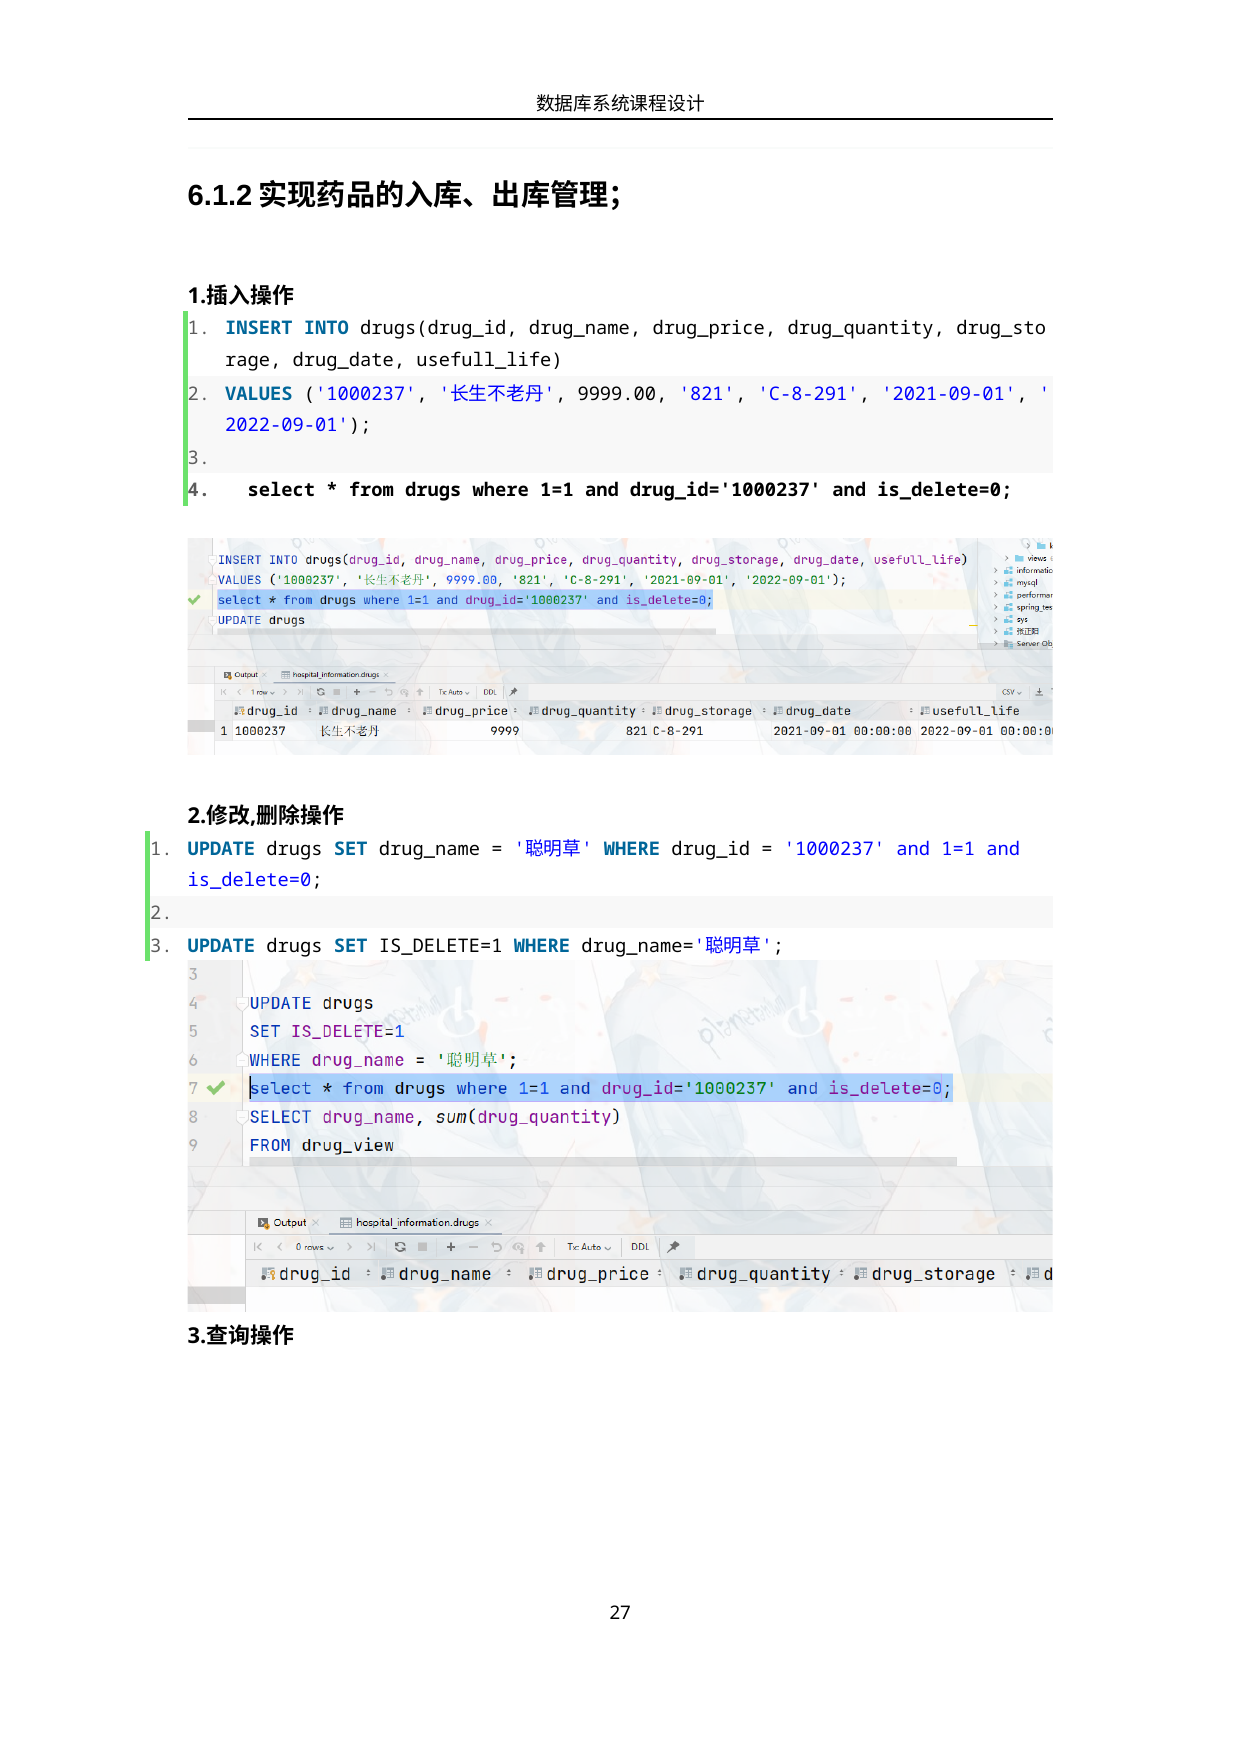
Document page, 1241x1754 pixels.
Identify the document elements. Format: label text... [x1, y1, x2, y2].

text 3.查询操作 [187, 1318, 1053, 1351]
picture [187, 960, 1053, 1312]
list VALUES ('1000237', '长生不老丹', 9999.00, '821', 'C-8-291', '2021-09-01', '2022-09-01'); [188, 376, 1053, 441]
list UPDATE drugs SET drug_name = '聪明草' WHERE drug_id = '1000237' and 1=1 and is_delete=0; [150, 831, 1053, 896]
picture [187, 538, 1053, 755]
text 2.修改,删除操作 [187, 798, 1053, 831]
list UPDATE drugs SET IS_DELETE=1 WHERE drug_name='聪明草'; [150, 928, 1053, 961]
text 1.插入操作 [187, 278, 1053, 311]
list select * from drugs where 1=1 and drug_id='1000237' and is_delete=0; [188, 473, 1053, 506]
subtitle 6.1.2实现药品的入库、出库管理； [187, 160, 1053, 225]
list INSERT INTO drugs(drug_id, drug_name, drug_price, drug_quantity, drug_storage, drug_date, usefull_life) [188, 311, 1053, 376]
